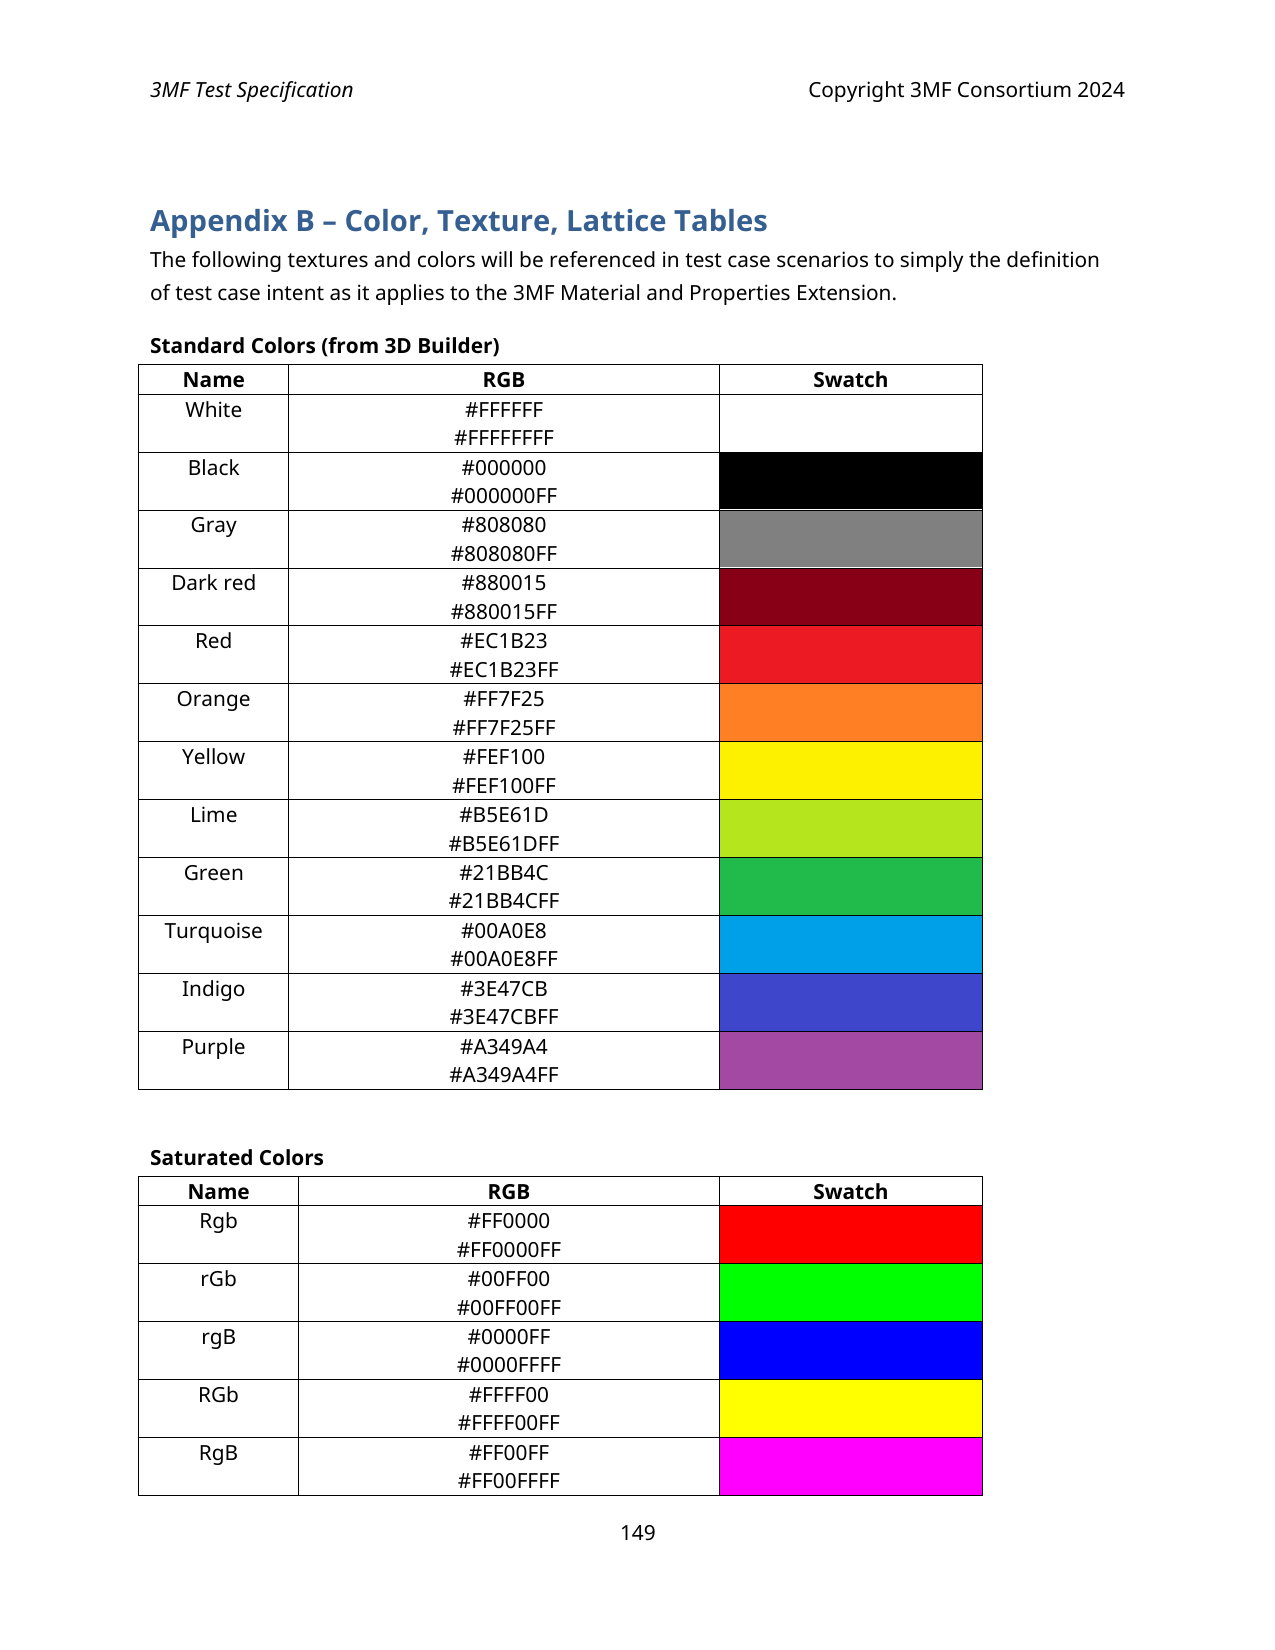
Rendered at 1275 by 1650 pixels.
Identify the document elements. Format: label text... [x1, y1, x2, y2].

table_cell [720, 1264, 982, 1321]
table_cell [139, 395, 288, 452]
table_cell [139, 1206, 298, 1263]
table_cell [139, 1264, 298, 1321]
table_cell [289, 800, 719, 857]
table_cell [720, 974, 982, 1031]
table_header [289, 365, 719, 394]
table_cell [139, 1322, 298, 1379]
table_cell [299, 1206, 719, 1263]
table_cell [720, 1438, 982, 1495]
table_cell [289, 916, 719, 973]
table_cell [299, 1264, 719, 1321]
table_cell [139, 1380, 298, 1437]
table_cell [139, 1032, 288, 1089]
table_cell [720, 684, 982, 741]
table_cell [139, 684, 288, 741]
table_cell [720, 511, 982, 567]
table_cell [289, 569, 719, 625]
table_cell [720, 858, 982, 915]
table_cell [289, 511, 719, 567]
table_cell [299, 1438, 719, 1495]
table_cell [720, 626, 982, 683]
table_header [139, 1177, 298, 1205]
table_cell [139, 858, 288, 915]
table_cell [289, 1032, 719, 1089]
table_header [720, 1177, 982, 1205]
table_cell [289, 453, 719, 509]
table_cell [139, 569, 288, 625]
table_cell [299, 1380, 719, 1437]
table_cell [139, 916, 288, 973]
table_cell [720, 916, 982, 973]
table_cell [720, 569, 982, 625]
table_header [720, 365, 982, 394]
text The following textures and colors will be referenced in test case scenarios to simply the definition of test case intent as it applies to the 3MF Material and Properties Extension. [150, 246, 1125, 307]
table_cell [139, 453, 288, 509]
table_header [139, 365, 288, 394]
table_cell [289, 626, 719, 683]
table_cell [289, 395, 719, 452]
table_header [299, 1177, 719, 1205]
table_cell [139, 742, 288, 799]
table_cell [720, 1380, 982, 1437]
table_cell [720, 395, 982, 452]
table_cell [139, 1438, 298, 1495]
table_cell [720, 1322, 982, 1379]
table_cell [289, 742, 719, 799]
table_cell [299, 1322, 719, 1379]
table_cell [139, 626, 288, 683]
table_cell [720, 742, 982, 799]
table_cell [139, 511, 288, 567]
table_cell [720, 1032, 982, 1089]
text Standard Colors (from 3D Builder) [150, 332, 1125, 360]
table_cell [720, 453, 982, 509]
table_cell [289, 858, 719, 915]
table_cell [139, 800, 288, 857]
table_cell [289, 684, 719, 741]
subtitle Appendix B – Color, Texture, Lattice Tables [150, 200, 1125, 240]
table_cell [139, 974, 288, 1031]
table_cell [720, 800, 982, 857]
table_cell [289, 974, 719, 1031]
text Saturated Colors [150, 1143, 1125, 1172]
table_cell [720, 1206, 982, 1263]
